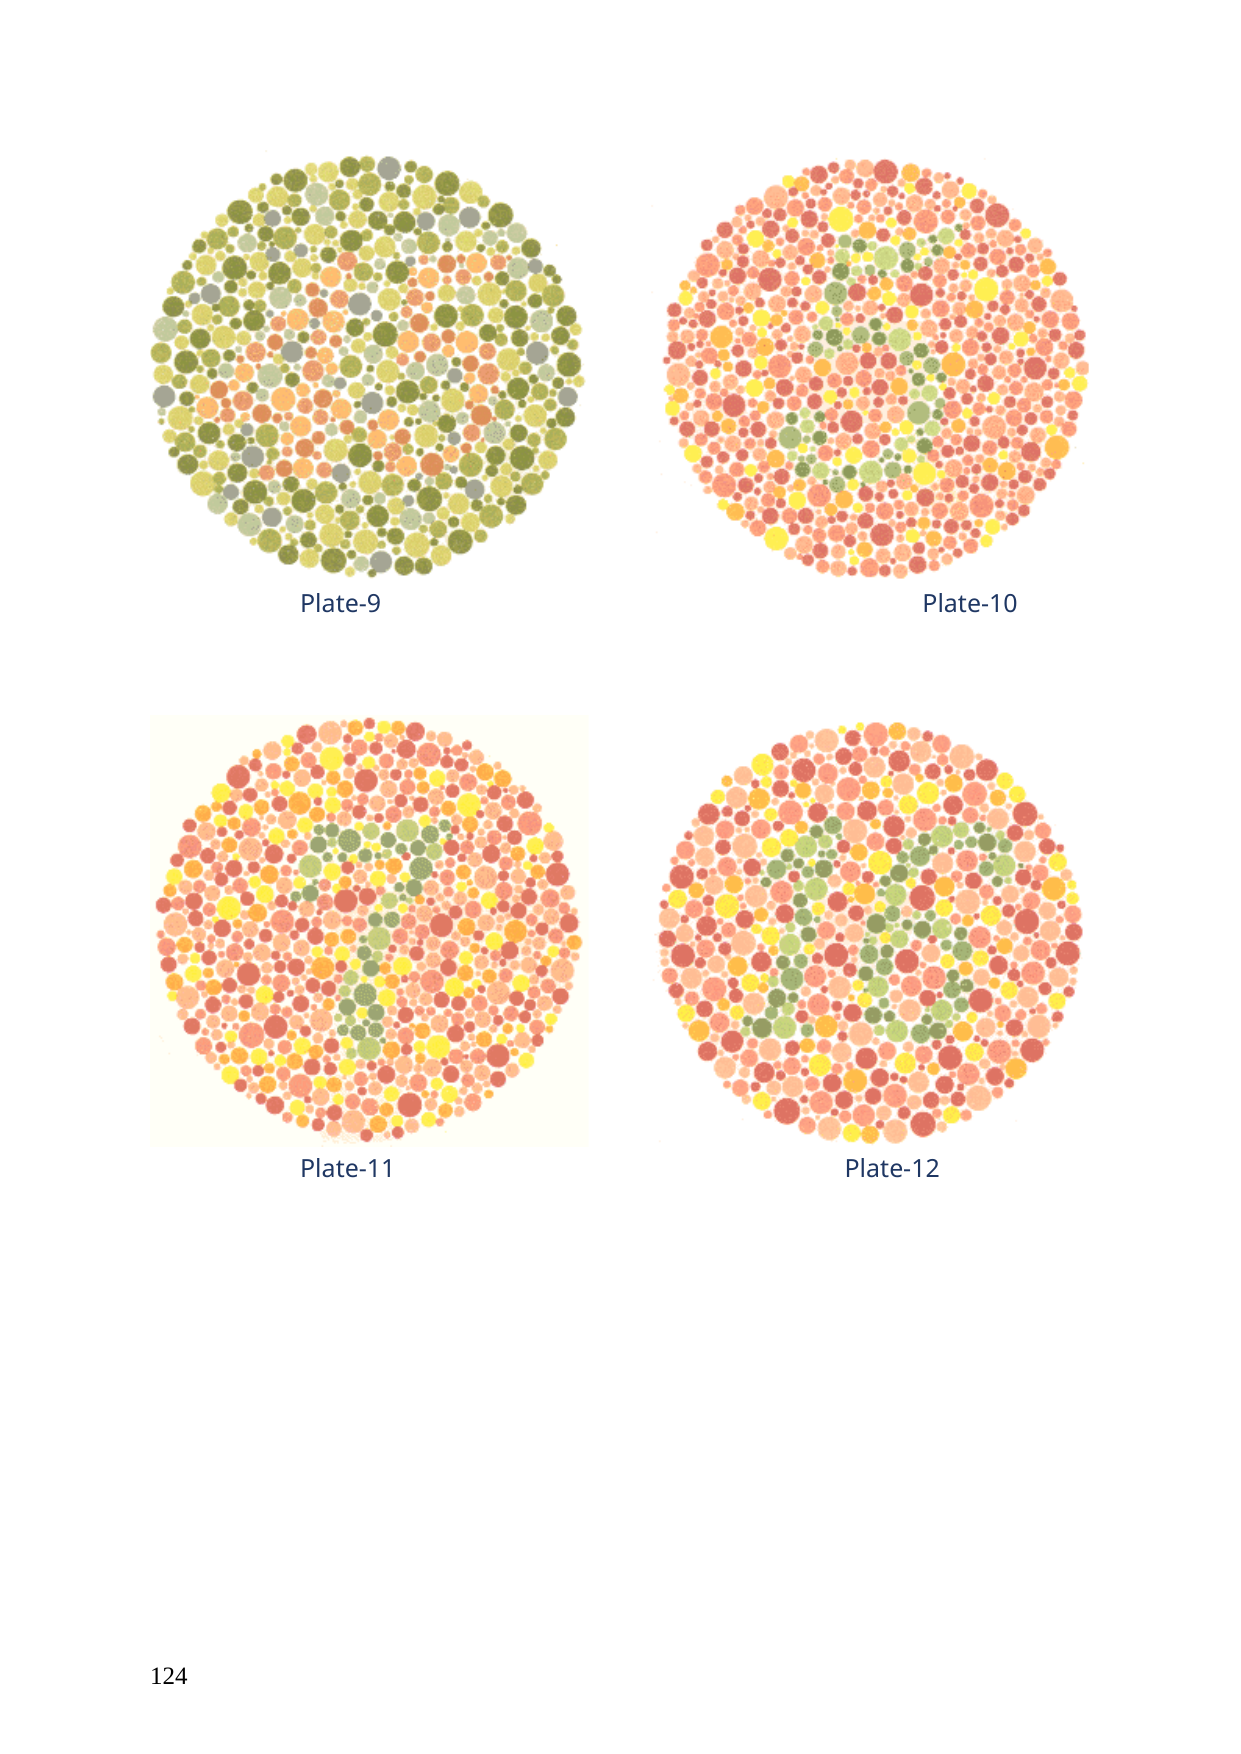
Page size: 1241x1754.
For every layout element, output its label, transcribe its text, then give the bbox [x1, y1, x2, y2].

picture [150, 150, 589, 582]
picture [650, 150, 1089, 582]
picture [650, 715, 1089, 1147]
subtitle Plate-9 Plate-10 [225, 585, 1090, 619]
subtitle Plate-11 Plate-12 [225, 1151, 1090, 1185]
picture [150, 715, 589, 1147]
